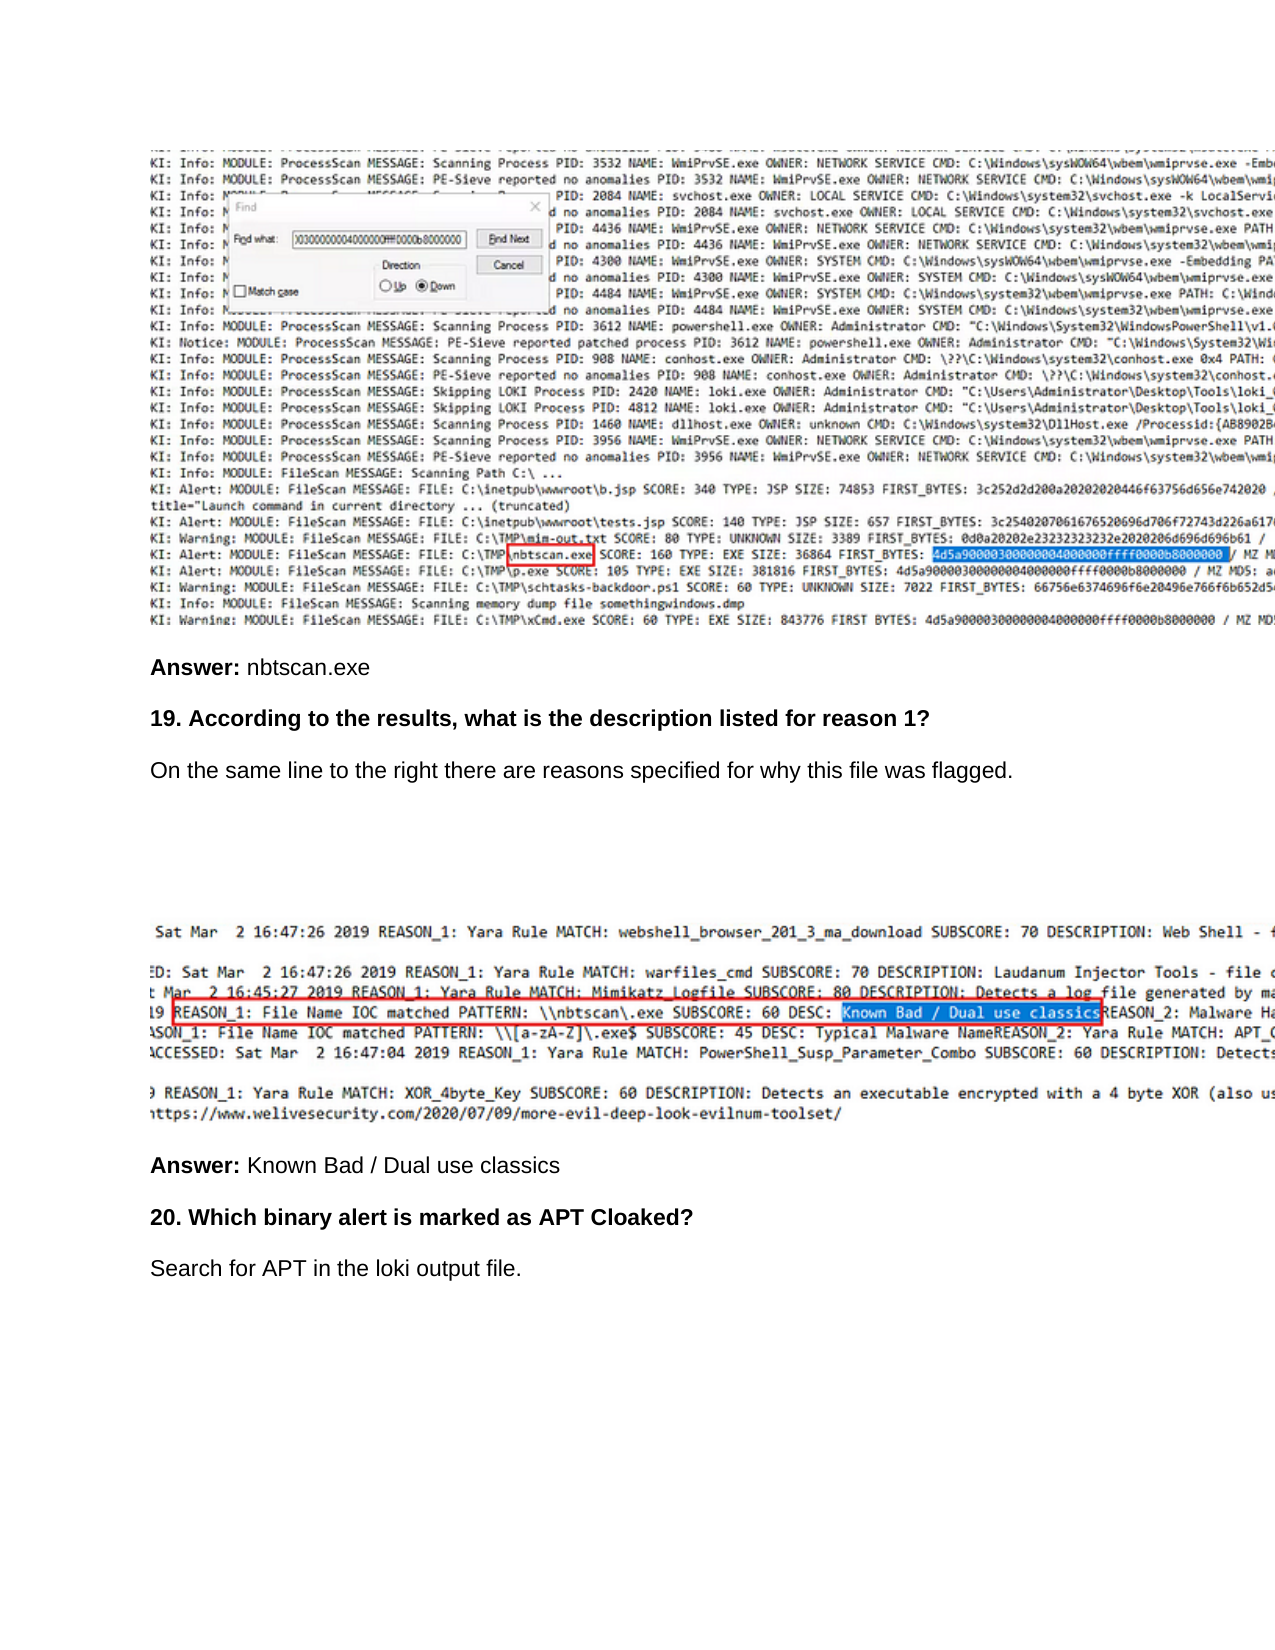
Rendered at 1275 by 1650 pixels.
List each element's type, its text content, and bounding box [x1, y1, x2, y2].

picture [150, 150, 1275, 625]
picture [150, 807, 1275, 1124]
text Answer: Known Bad / Dual use classics [150, 1152, 1125, 1179]
text 20. Which binary alert is marked as APT Cloaked? [150, 1204, 1125, 1230]
text Answer: nbtscan.exe [150, 654, 1125, 680]
text On the same line to the right there are reasons specified for why this file was flagged. [150, 757, 1125, 783]
text 19. According to the results, what is the description listed for reason 1? [150, 705, 1125, 732]
text Search for APT in the loki output file. [150, 1255, 1125, 1281]
